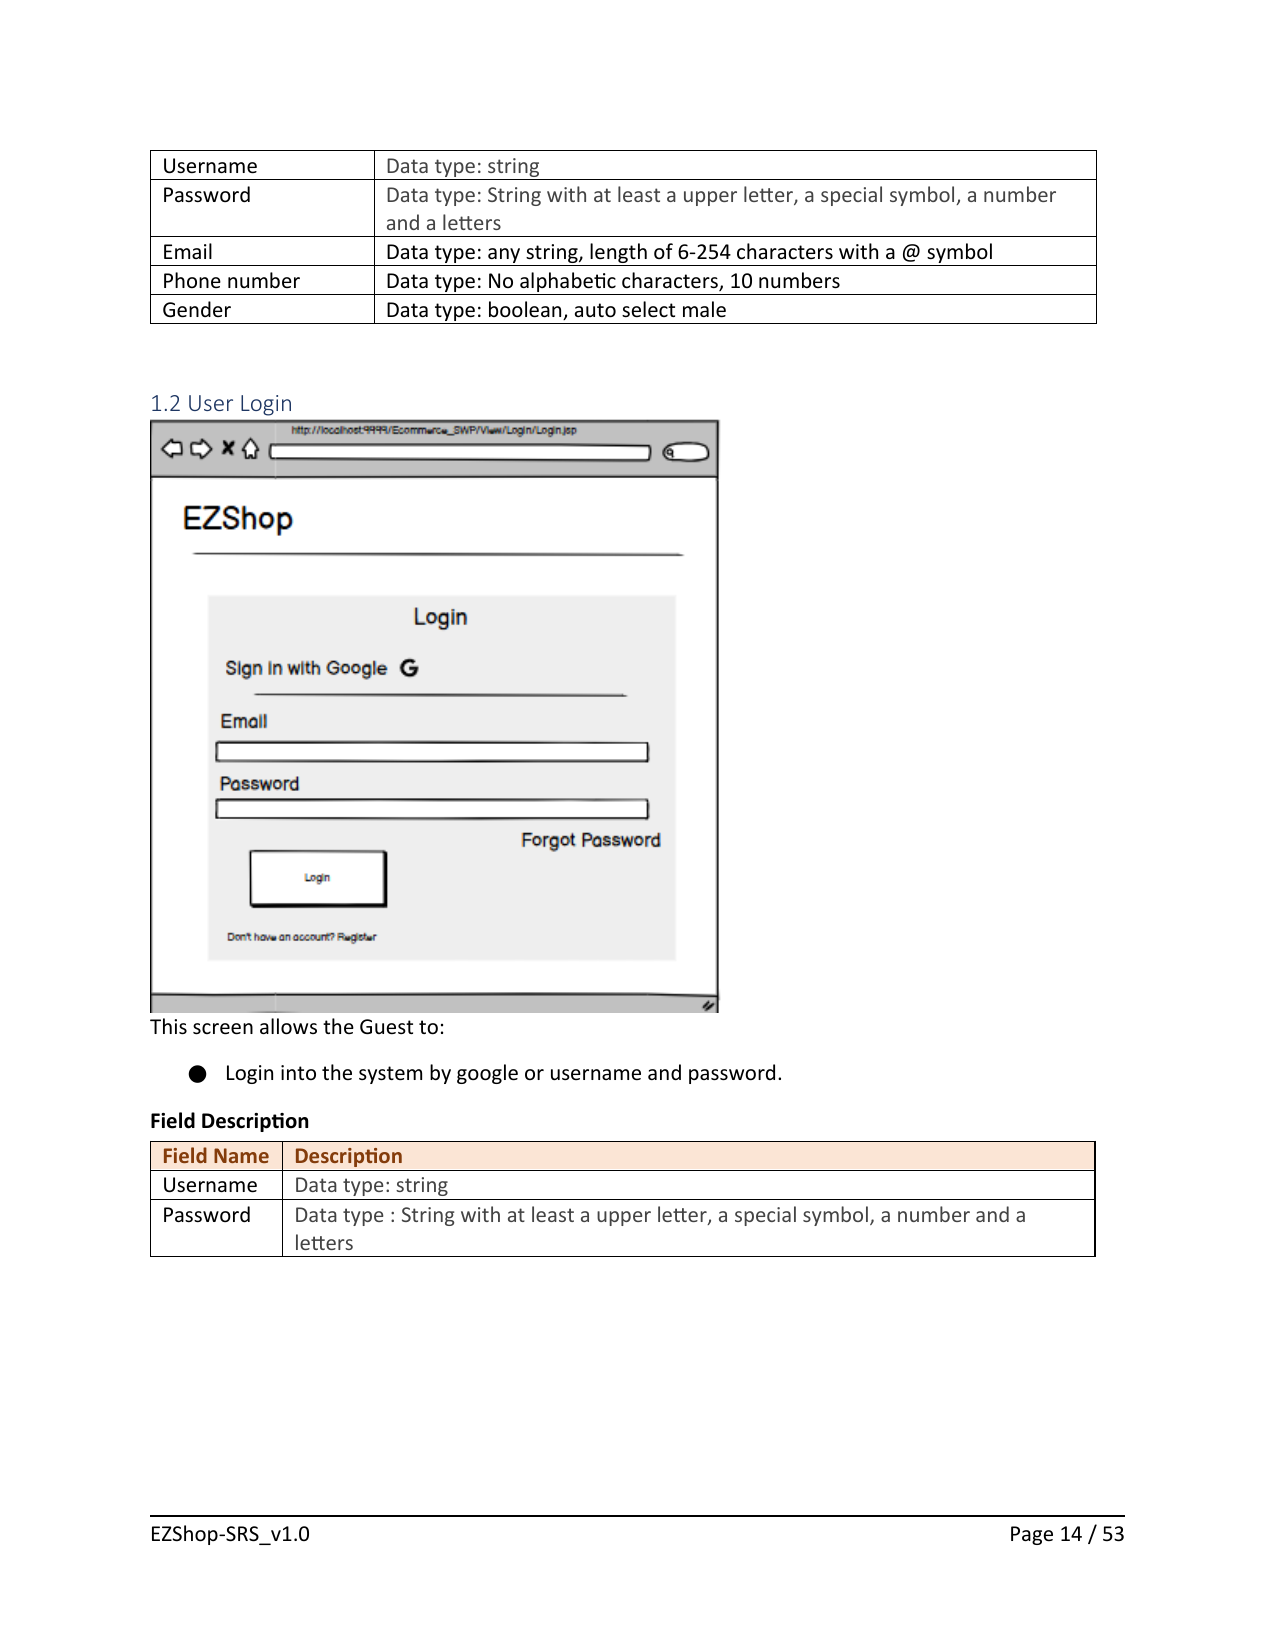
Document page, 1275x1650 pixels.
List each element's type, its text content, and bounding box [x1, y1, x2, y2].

table_cell Data type: string [375, 151, 1096, 179]
subtitle 1.2 User Login [150, 387, 1125, 417]
table_cell Username [151, 1171, 282, 1199]
table_cell Username [151, 151, 374, 179]
table_cell Data type: any string, length of 6-254 characters with a @ symbol [375, 237, 1096, 265]
table_cell Data type: No alphabetic characters, 10 numbers [375, 266, 1096, 294]
table_cell Gender [151, 295, 374, 323]
table_cell Data type: boolean, auto select male [375, 295, 1096, 323]
text Field Description [150, 1106, 1125, 1134]
table_cell Data type: string [283, 1171, 1094, 1199]
table_cell Email [151, 237, 374, 265]
text This screen allows the Guest to: [150, 1012, 1125, 1041]
list Login into the system by google or username and password. [187, 1047, 1125, 1094]
table_cell Phone number [151, 266, 374, 294]
table_cell Data type: String with at least a upper letter, a special symbol, a number and a letters [375, 180, 1096, 236]
table_header Field Name [151, 1142, 282, 1169]
table_cell Password [151, 180, 374, 236]
table_cell Password [151, 1200, 282, 1256]
picture [150, 417, 722, 1013]
table_cell Data type : String with at least a upper letter, a special symbol, a number and a letters [283, 1200, 1094, 1256]
table_header Description [283, 1142, 1094, 1169]
